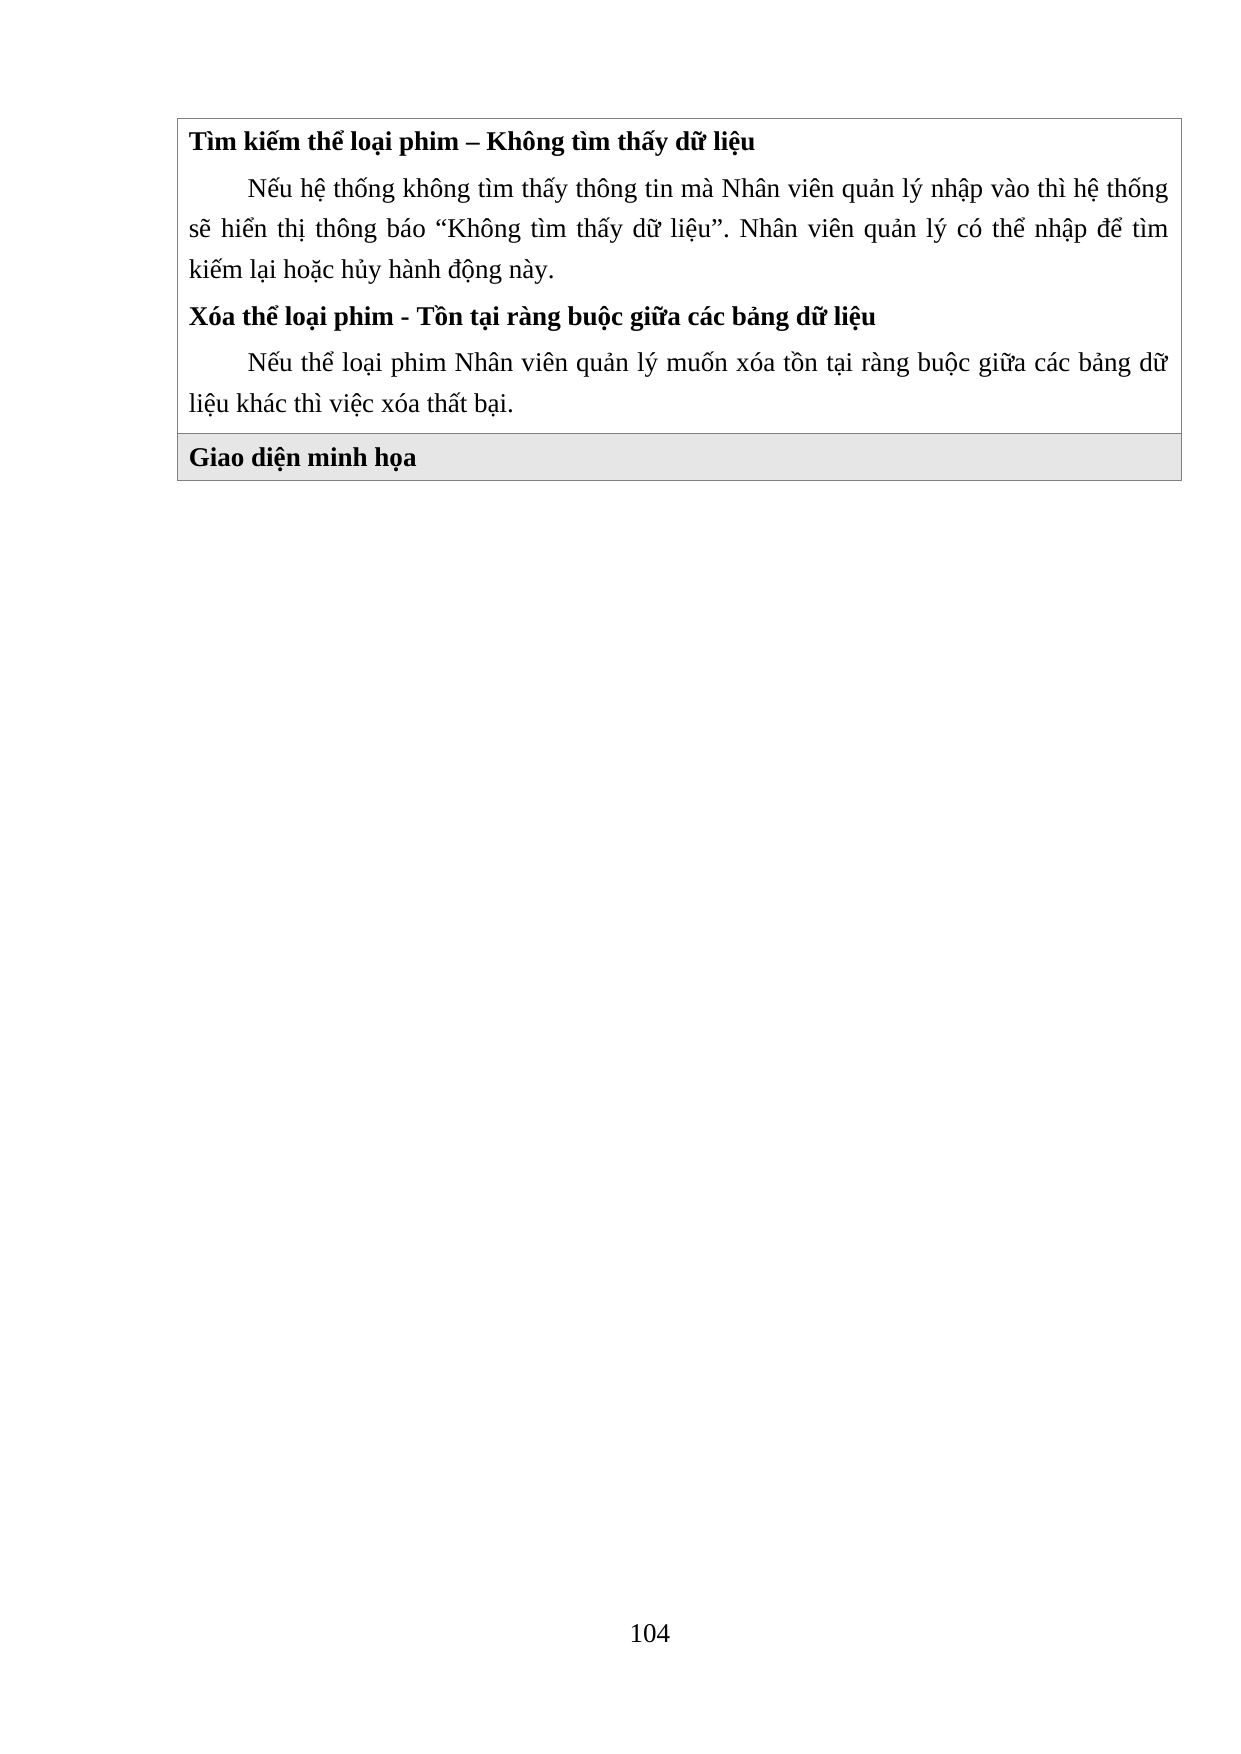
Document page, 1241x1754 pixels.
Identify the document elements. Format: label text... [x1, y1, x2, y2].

table_cell Giao diện minh họa [178, 434, 1181, 480]
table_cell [178, 119, 1181, 433]
